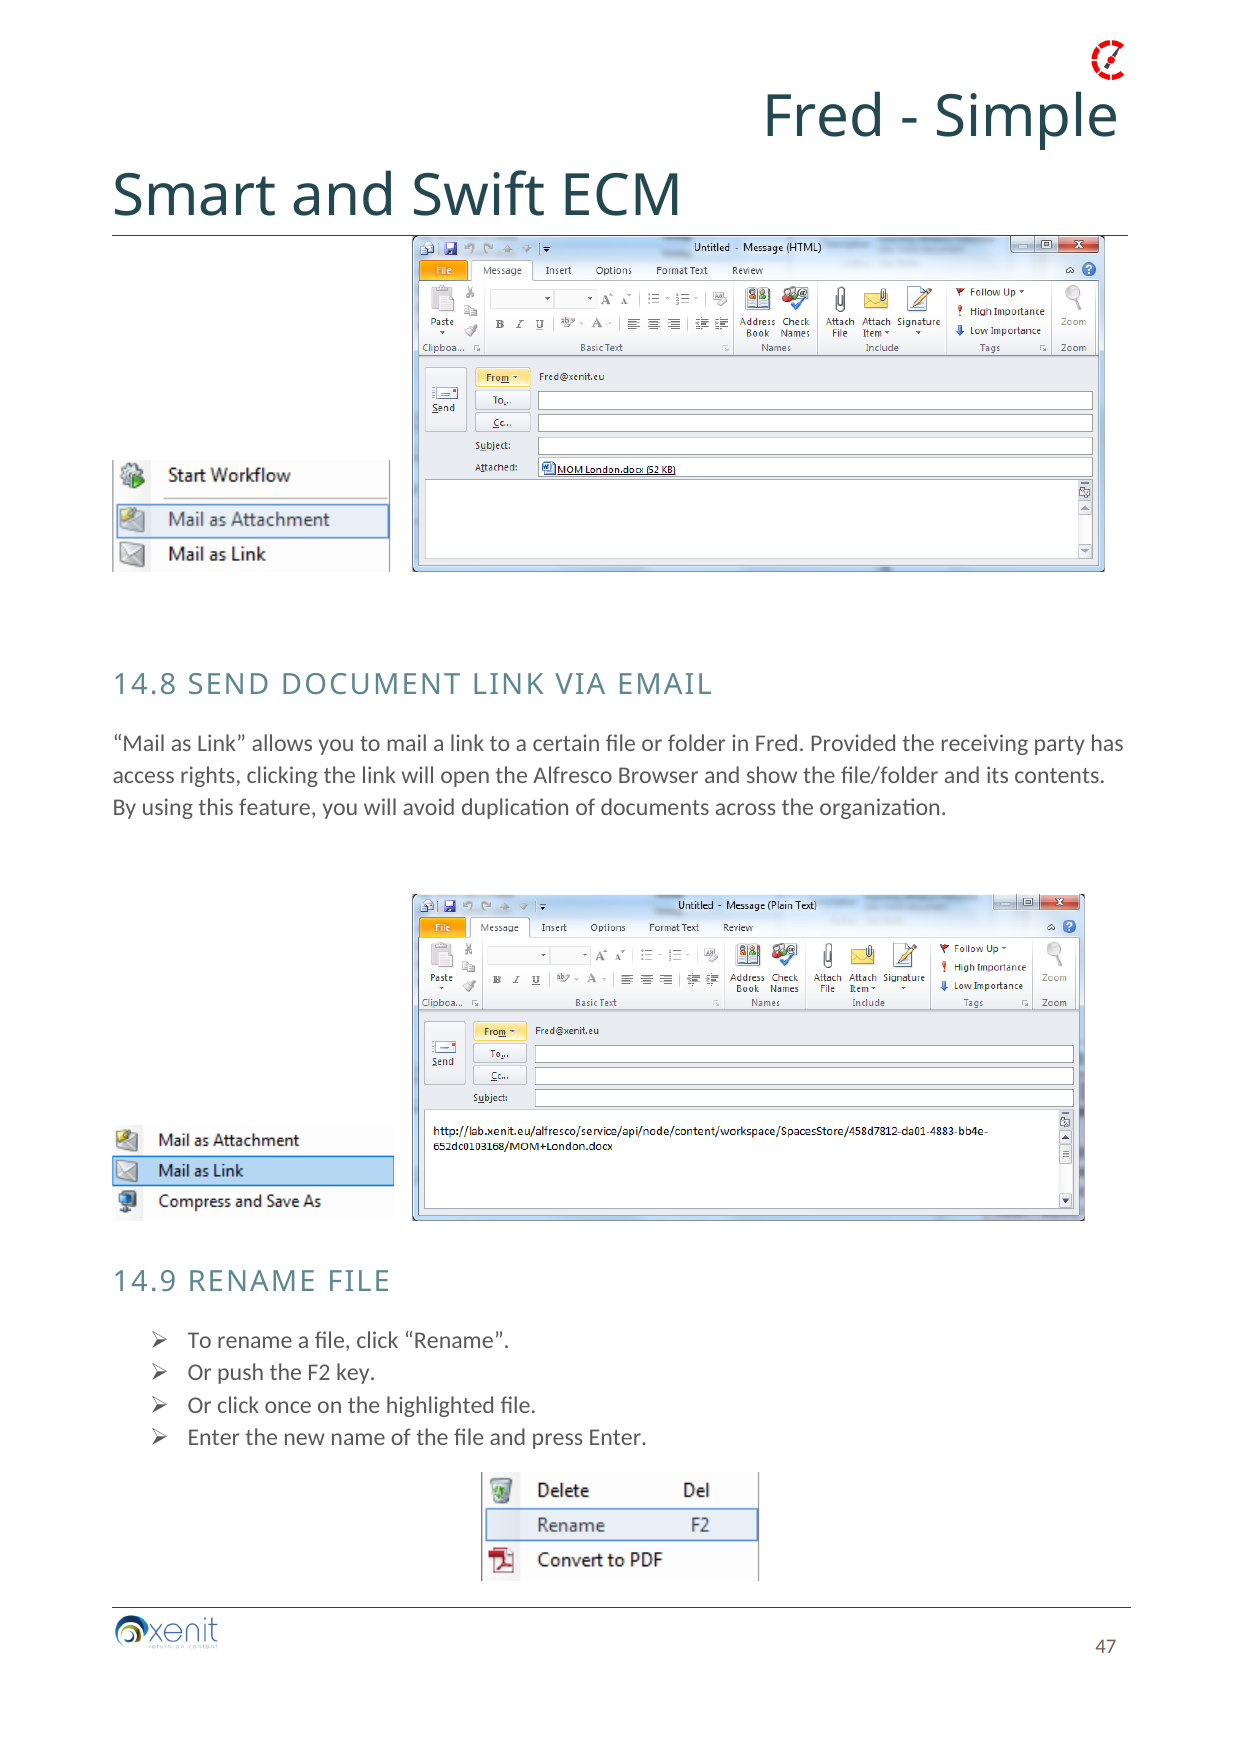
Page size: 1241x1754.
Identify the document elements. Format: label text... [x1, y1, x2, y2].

picture [412, 894, 1085, 1221]
picture [481, 1472, 760, 1581]
subtitle Send document link via Email [112, 663, 1128, 703]
list To rename a file, click “Rename”. [150, 1325, 1128, 1354]
text “Mail as Link” allows you to mail a link to a certain file or folder in Fred. Provided the receiving party has access rights, clicking the link will open the Alfresco Browser and show the file/folder and its contents. By using this feature, you will avoid duplication of documents across the organization. [112, 728, 1128, 821]
list Or click once on the highlighted file. [150, 1390, 1128, 1419]
picture [412, 236, 1105, 572]
list Or push the F2 key. [150, 1357, 1128, 1387]
subtitle Rename file [112, 1261, 1128, 1300]
picture [112, 1610, 222, 1654]
picture [1087, 37, 1130, 83]
list Enter the new name of the file and press Enter. [150, 1422, 1128, 1451]
picture [112, 1125, 394, 1221]
picture [112, 460, 391, 572]
